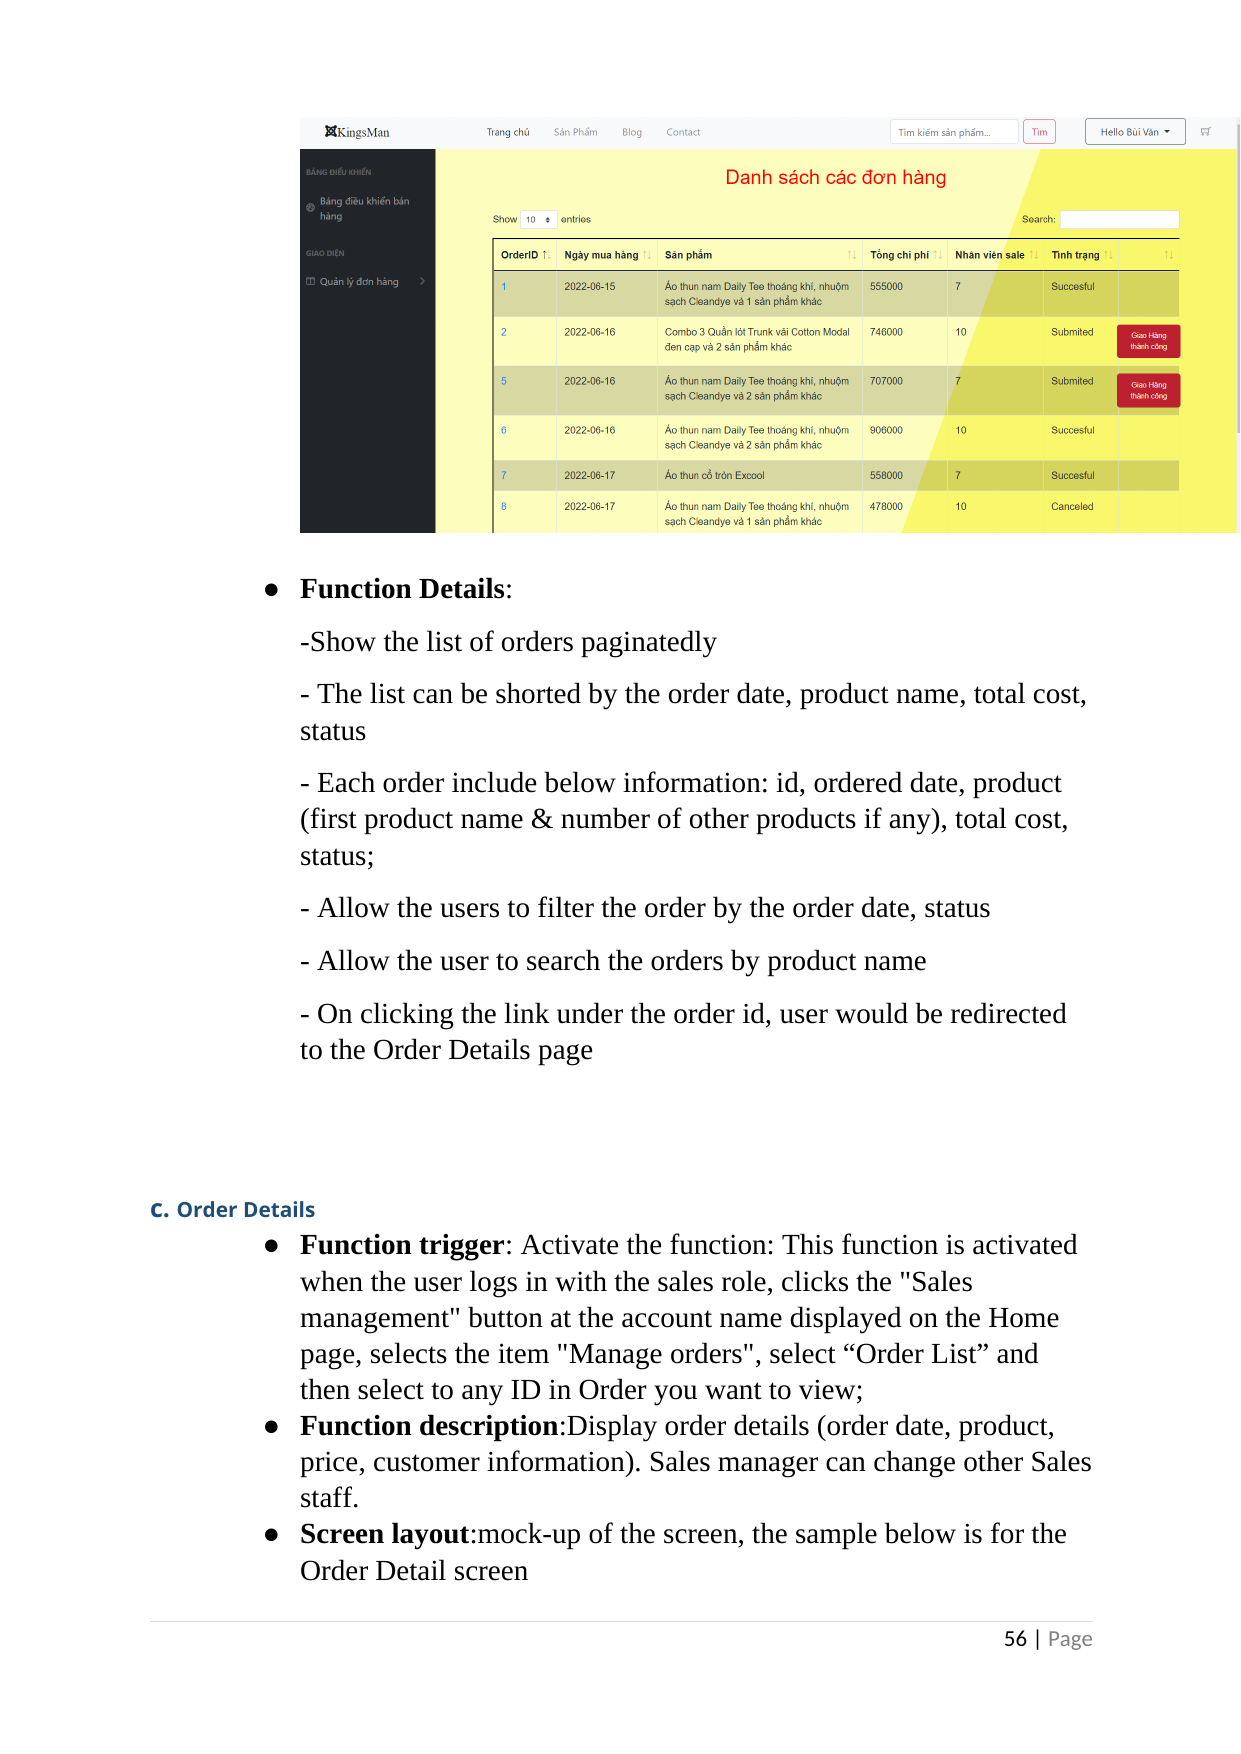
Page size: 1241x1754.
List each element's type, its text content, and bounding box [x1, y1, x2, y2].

text - The list can be shorted by the order date, product name, total cost, status [300, 676, 1093, 746]
text - On clicking the link under the order id, user would be redirected to the Order Details page [300, 996, 1093, 1066]
text - Allow the user to search the orders by product name [300, 943, 1093, 977]
picture [300, 117, 1241, 533]
list Screen layout:mock-up of the screen, the sample below is for the Order Detail screen [262, 1517, 1093, 1586]
text - Each order include below information: id, ordered date, product (first product name & number of other products if any), total cost, status; [300, 765, 1093, 871]
text -Show the list of orders paginatedly [300, 624, 1093, 657]
list Function Details: [262, 571, 1093, 604]
list Function description:Display order details (order date, product, price, customer information). Sales manager can change other Sales staff. [262, 1408, 1093, 1514]
subtitle c. Order Details [150, 1191, 1093, 1225]
text - Allow the users to filter the order by the order date, status [300, 891, 1093, 924]
list Function trigger: Activate the function: This function is activated when the user logs in with the sales role, clicks the "Sales management" button at the account name displayed on the Home page, selects the item "Manage orders", select “Order List” and then select to any ID in Order you want to view; [262, 1227, 1093, 1406]
